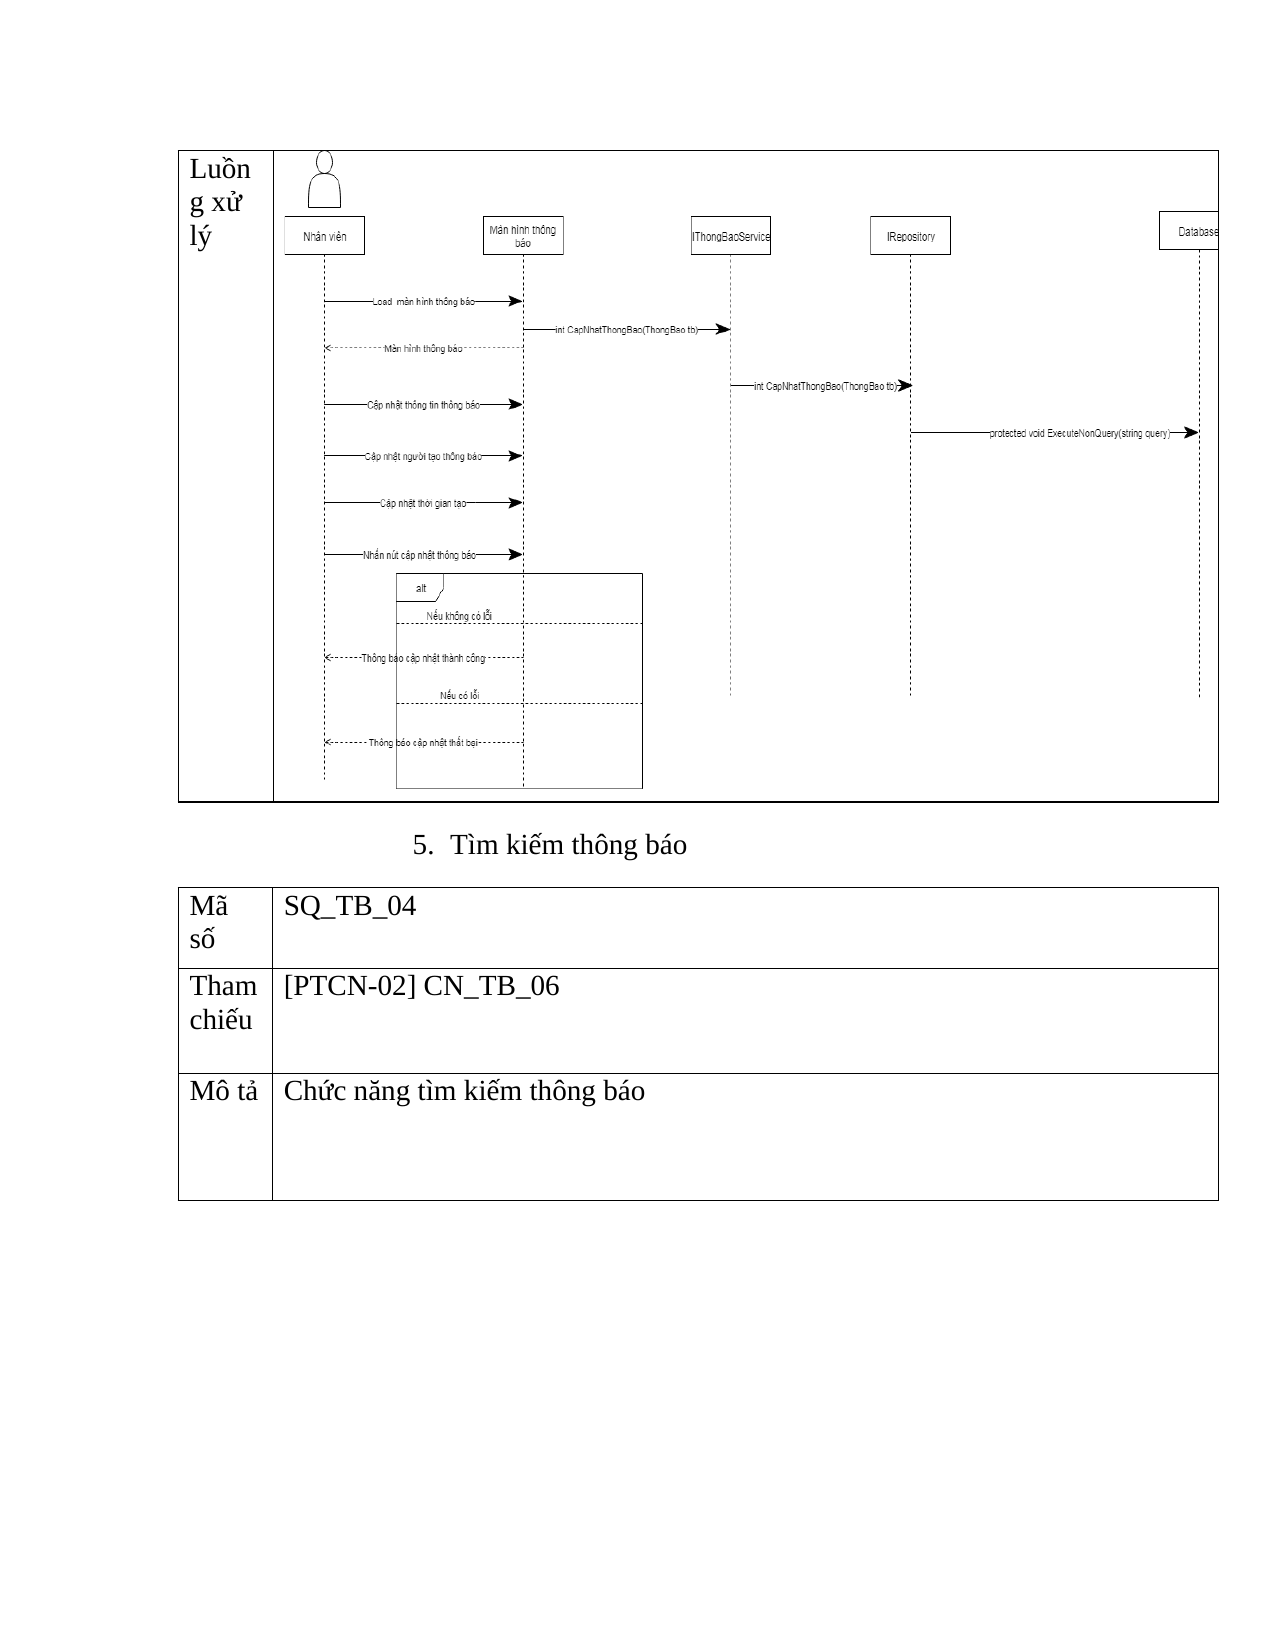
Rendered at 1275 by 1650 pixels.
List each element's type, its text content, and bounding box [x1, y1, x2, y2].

picture [284, 151, 1218, 789]
table_cell Mô tả [179, 1074, 272, 1200]
title Tìm kiếm thông báo [412, 827, 1125, 861]
table_cell Chức năng tìm kiếm thông báo [273, 1074, 1218, 1200]
table_cell Luồng xử lý [179, 151, 273, 801]
table_cell [274, 151, 1218, 801]
table_cell Tham chiếu [179, 969, 272, 1072]
table_header Mã số [179, 888, 272, 967]
table_cell [PTCN-02] CN_TB_06 [273, 969, 1218, 1072]
table_header SQ_TB_04 [273, 888, 1218, 967]
